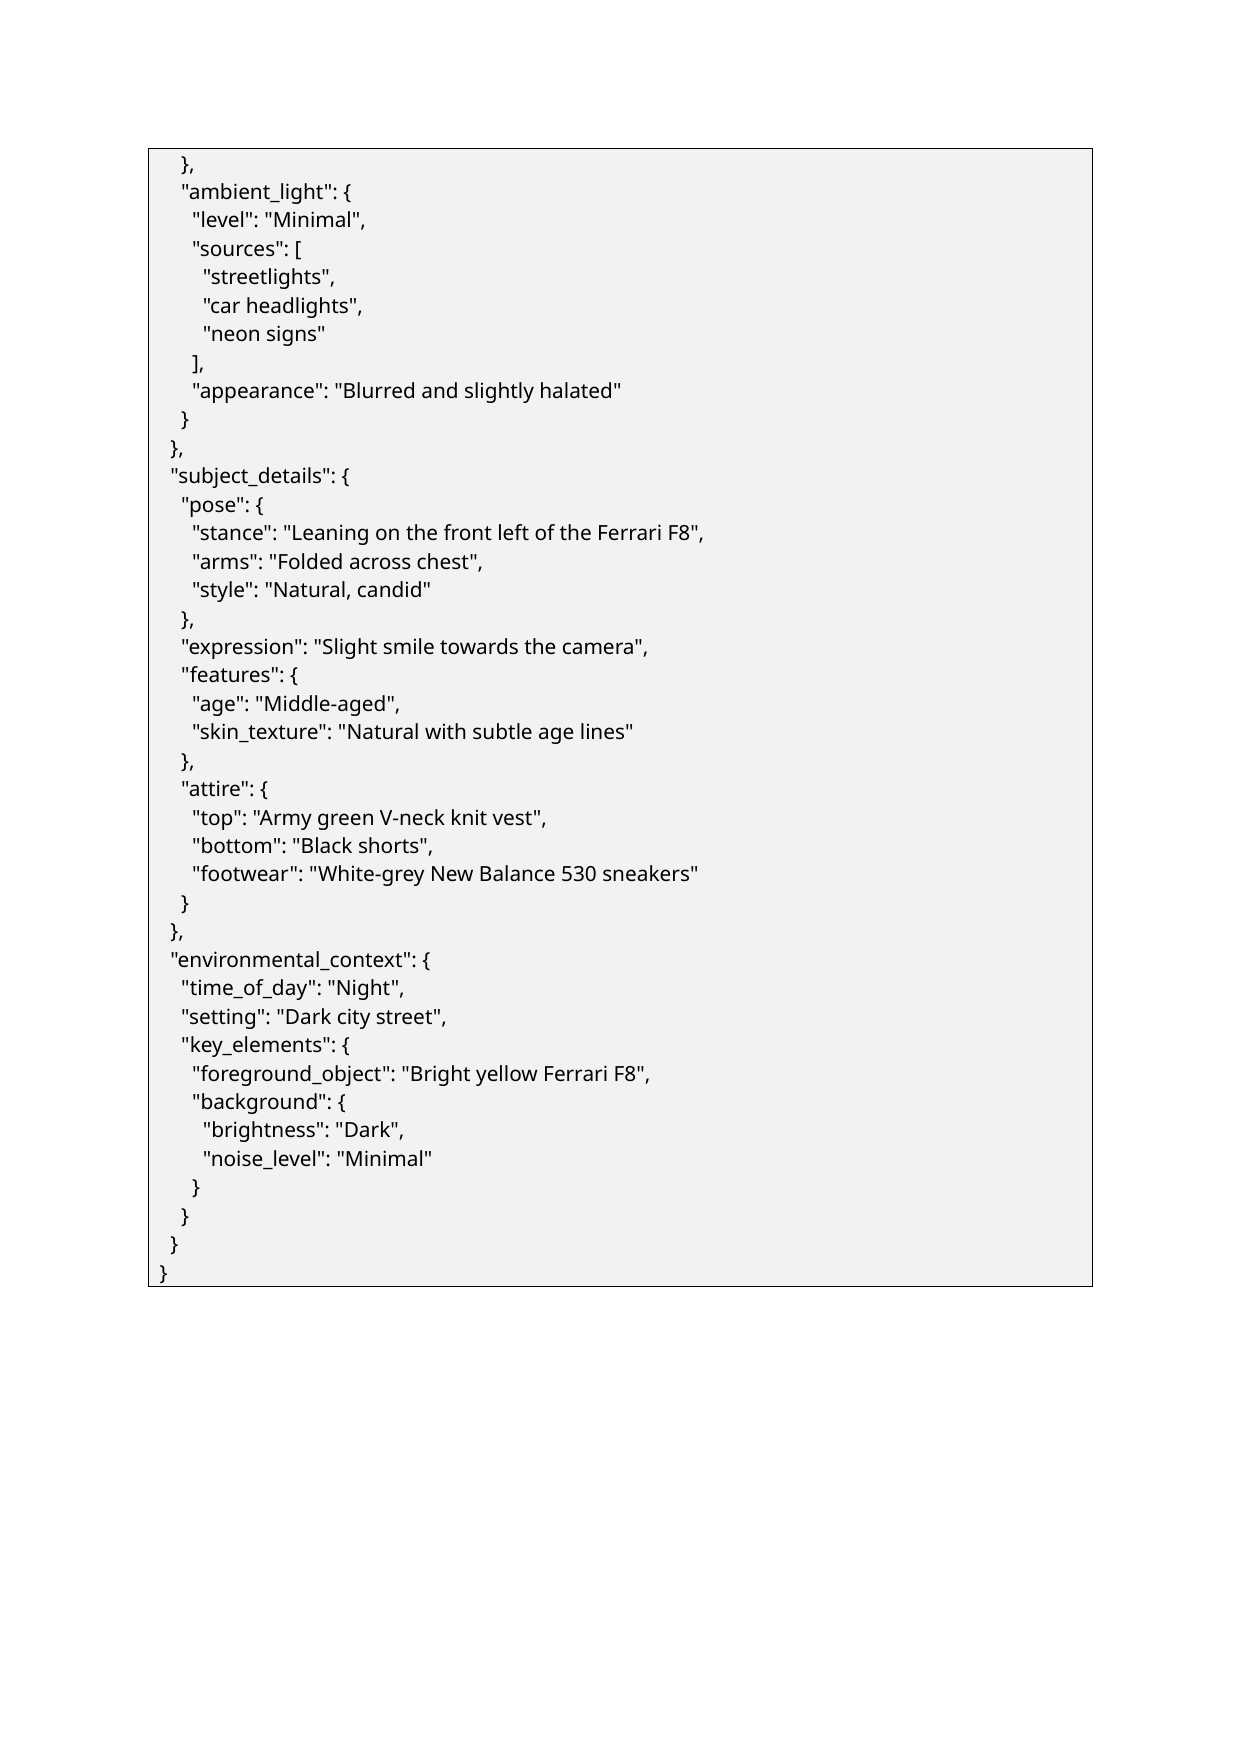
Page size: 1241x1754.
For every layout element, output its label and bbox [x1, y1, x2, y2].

table_header [149, 149, 1092, 1286]
